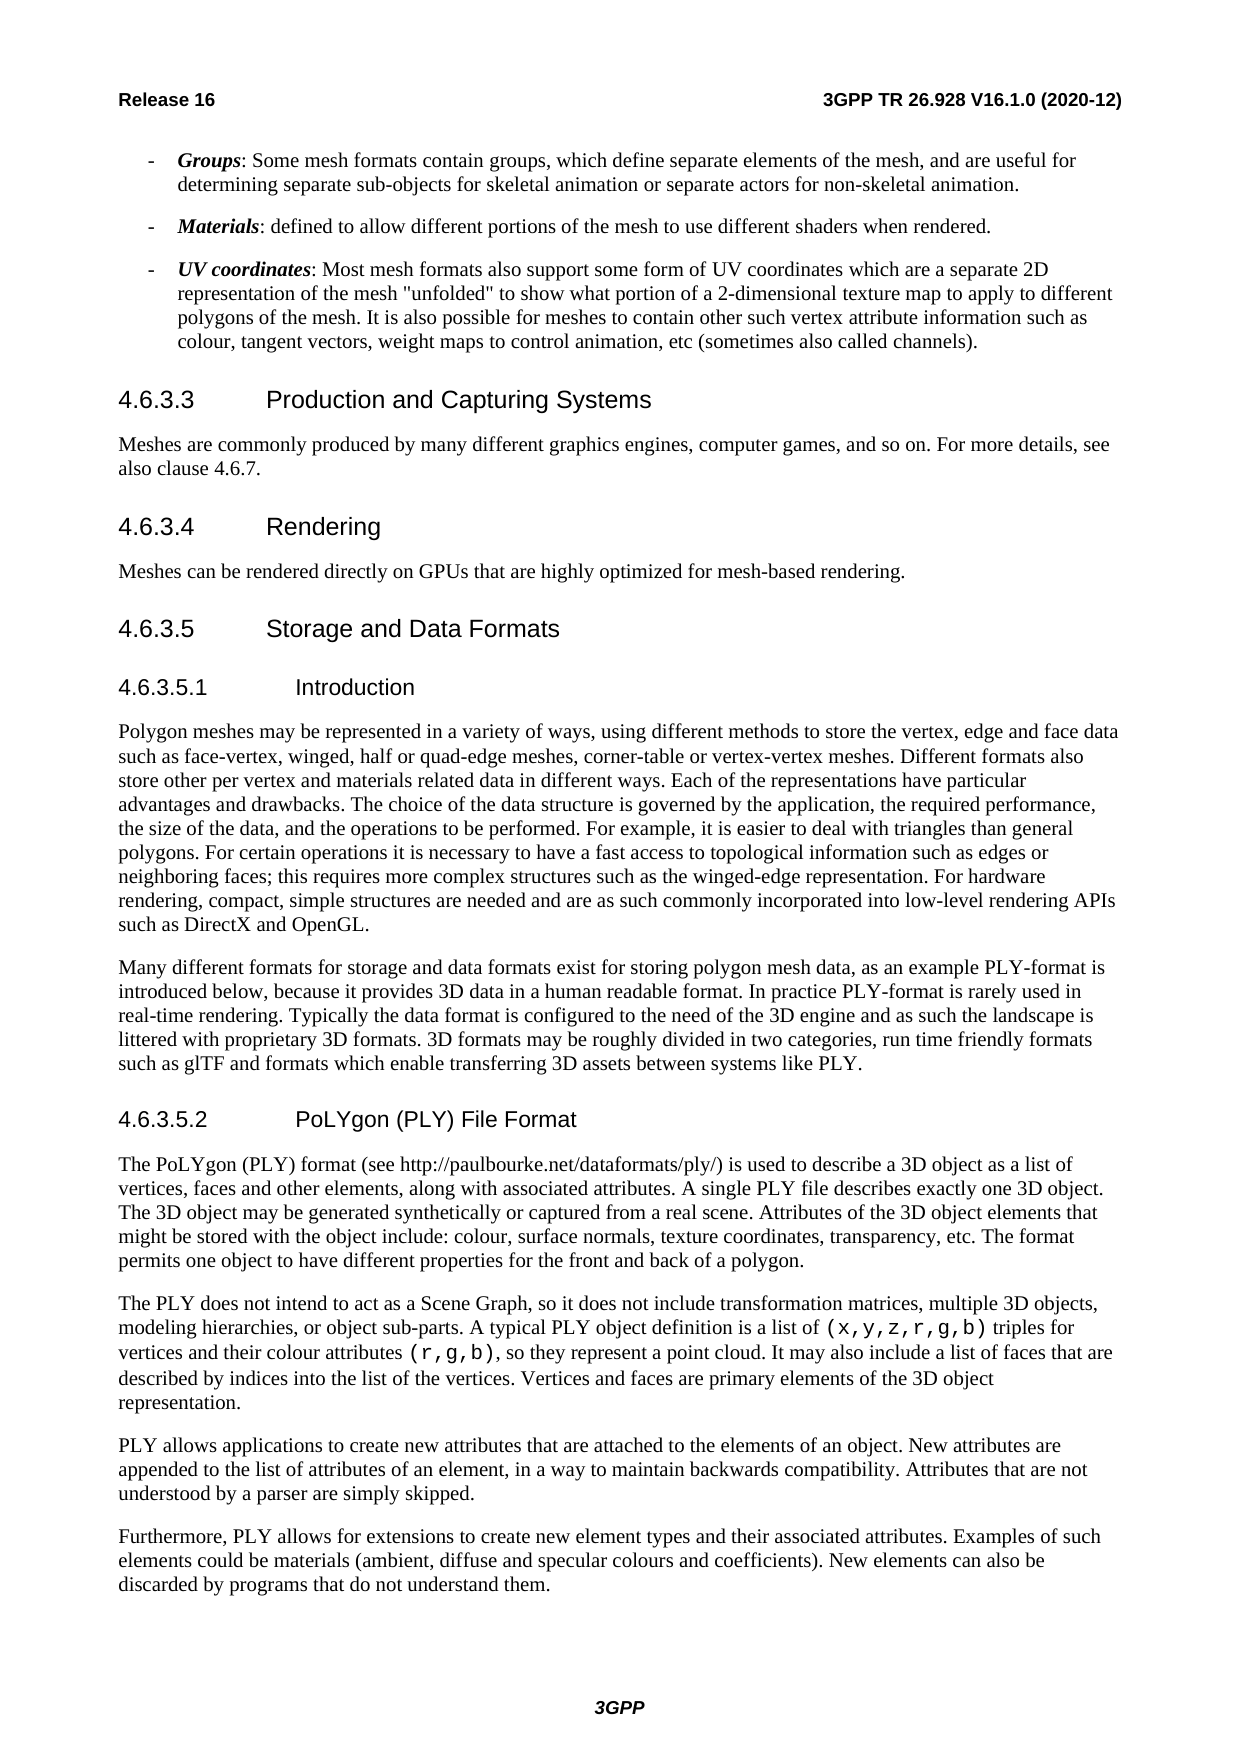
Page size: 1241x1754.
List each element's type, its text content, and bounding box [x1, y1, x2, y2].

subtitle 4.6.3.3 Production and Capturing Systems [118, 385, 1122, 413]
text - Materials: defined to allow different portions of the mesh to use different shaders when rendered. [148, 214, 1122, 238]
text - UV coordinates: Most mesh formats also support some form of UV coordinates which are a separate 2D representation of the mesh "unfolded" to show what portion of a 2-dimensional texture map to apply to different polygons of the mesh. It is also possible for meshes to contain other such vertex attribute information such as colour, tangent vectors, weight maps to control animation, etc (sometimes also called channels). [148, 257, 1122, 353]
subtitle 4.6.3.4 Rendering [118, 512, 1122, 540]
text PLY allows applications to create new attributes that are attached to the elements of an object. New attributes are appended to the list of attributes of an element, in a way to maintain backwards compatibility. Attributes that are not understood by a parser are simply skipped. [118, 1433, 1122, 1505]
text Furthermore, PLY allows for extensions to create new element types and their associated attributes. Examples of such elements could be materials (ambient, diffuse and specular colours and coefficients). New elements can also be discarded by programs that do not understand them. [118, 1524, 1122, 1596]
text Meshes are commonly produced by many different graphics engines, computer games, and so on. For more details, see also clause 4.6.7. [118, 432, 1122, 480]
text Polygon meshes may be represented in a variety of ways, using different methods to store the vertex, edge and face data such as face-vertex, winged, half or quad-edge meshes, corner-table or vertex-vertex meshes. Different formats also store other per vertex and materials related data in different ways. Each of the representations have particular advantages and drawbacks. The choice of the data structure is governed by the application, the required performance, the size of the data, and the operations to be performed. For example, it is easier to deal with triangles than general polygons. For certain operations it is necessary to have a fast access to topological information such as edges or neighboring faces; this requires more complex structures such as the winged-edge representation. For hardware rendering, compact, simple structures are needed and are as such commonly incorporated into low-level rendering APIs such as DirectX and OpenGL. [118, 719, 1122, 936]
text Many different formats for storage and data formats exist for storing polygon mesh data, as an example PLY-format is introduced below, because it provides 3D data in a human readable format. In practice PLY-format is rarely used in real-time rendering. Typically the data format is configured to the need of the 3D engine and as such the landscape is littered with proprietary 3D formats. 3D formats may be roughly divided in two categories, run time friendly formats such as glTF and formats which enable transferring 3D assets between systems like PLY. [118, 955, 1122, 1075]
subtitle 4.6.3.5.1 Introduction [118, 674, 1122, 701]
text The PoLYgon (PLY) format (see http://paulbourke.net/dataformats/ply/) is used to describe a 3D object as a list of vertices, faces and other elements, along with associated attributes. A single PLY file describes exactly one 3D object. The 3D object may be generated synthetically or captured from a real scene. Attributes of the 3D object elements that might be stored with the object include: colour, surface normals, texture coordinates, transparency, etc. The format permits one object to have different properties for the front and back of a polygon. [118, 1151, 1122, 1272]
text The PLY does not intend to act as a Scene Graph, so it does not include transformation matrices, multiple 3D objects, modeling hierarchies, or object sub-parts. A typical PLY object definition is a list of (x,y,z,r,g,b) triples for vertices and their colour attributes (r,g,b), so they represent a point cloud. It may also include a list of faces that are described by indices into the list of the vertices. Vertices and faces are primary elements of the 3D object representation. [118, 1291, 1122, 1414]
text - Groups: Some mesh formats contain groups, which define separate elements of the mesh, and are useful for determining separate sub-objects for skeletal animation or separate actors for non-skeletal animation. [148, 147, 1122, 196]
subtitle 4.6.3.5 Storage and Data Formats [118, 614, 1122, 643]
text Meshes can be rendered directly on GPUs that are highly optimized for mesh-based rendering. [118, 559, 1122, 583]
subtitle 4.6.3.5.2 PoLYgon (PLY) File Format [118, 1106, 1122, 1133]
